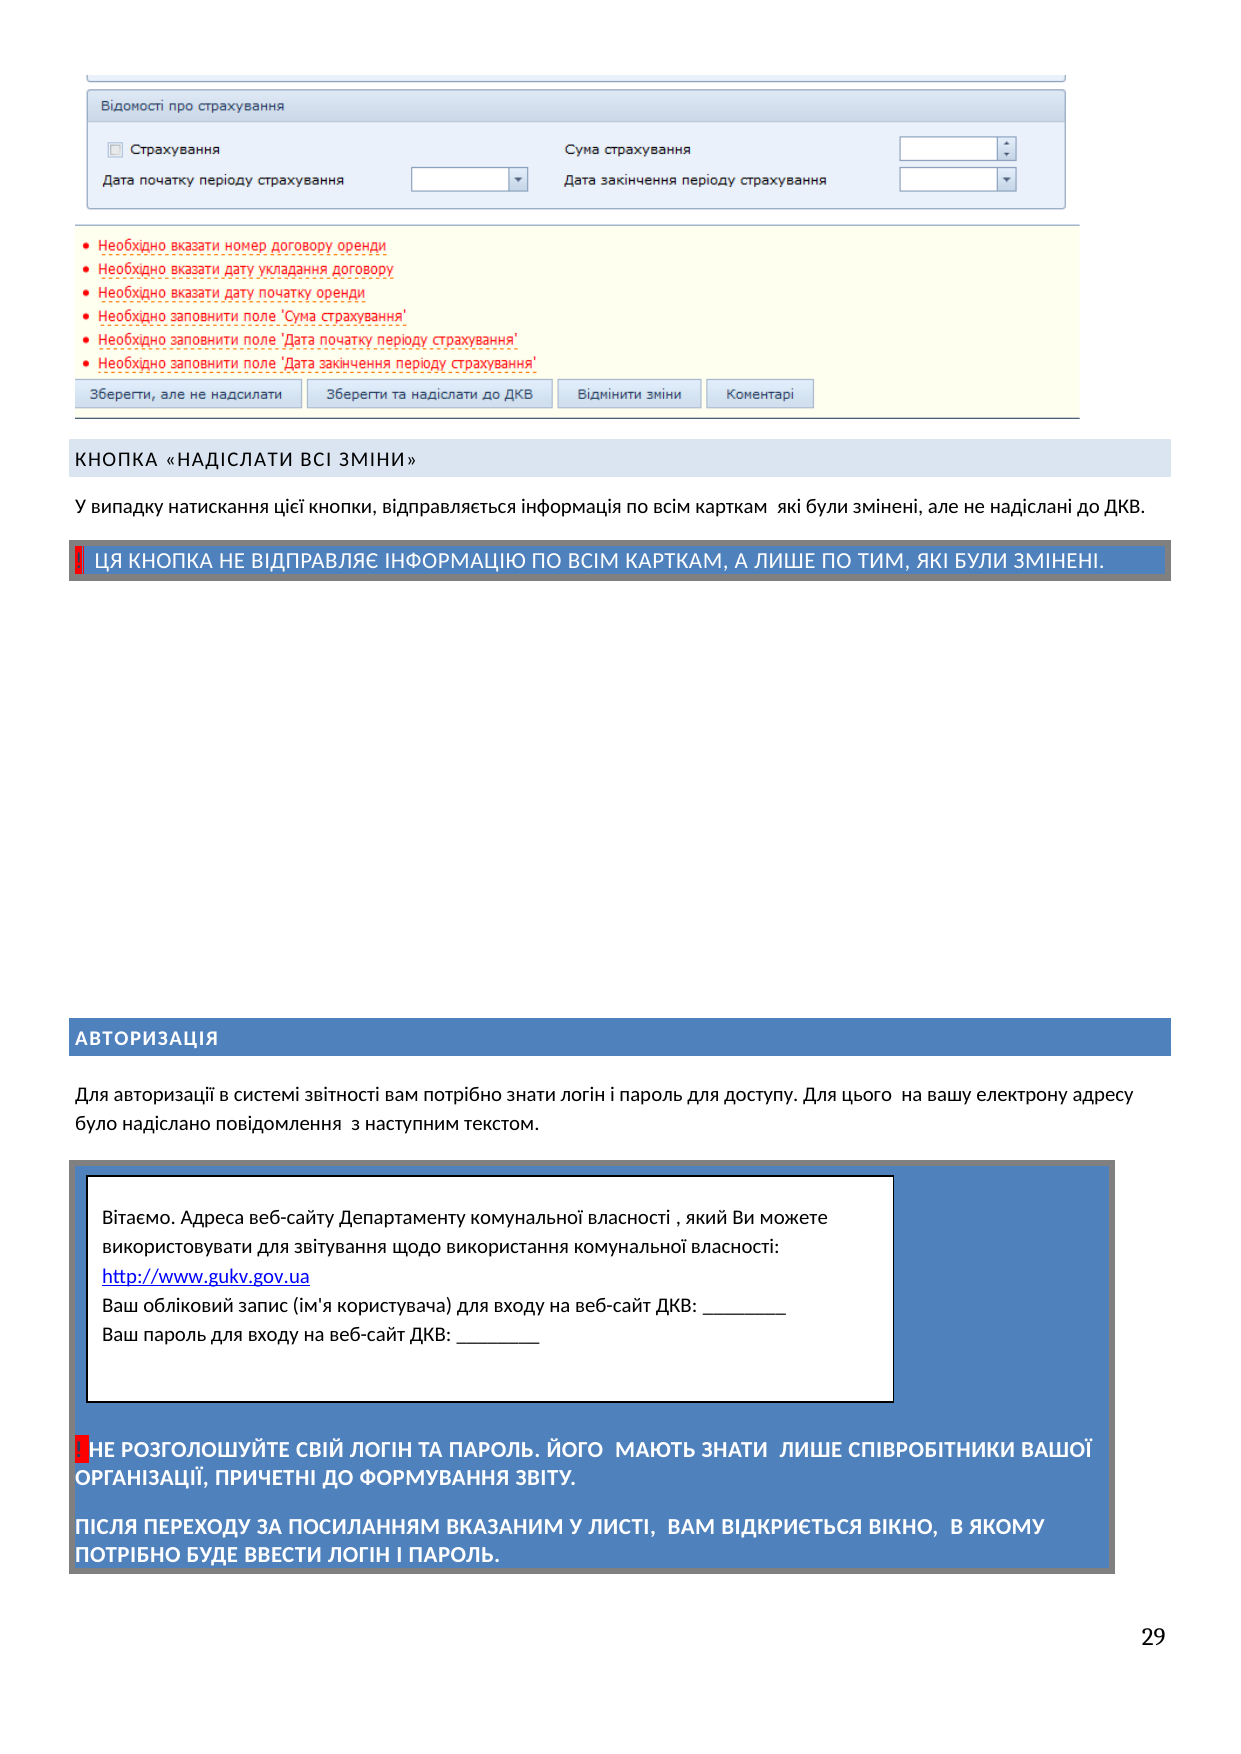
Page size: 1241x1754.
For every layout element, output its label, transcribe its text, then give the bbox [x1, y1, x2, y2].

subtitle ! Ця кнопка не відправляє інформацію по всім карткам, а лише по тим, які були змінені. [84, 546, 1165, 574]
picture [75, 75, 1080, 419]
text У випадку натискання цієї кнопки, відправляється інформація по всім карткам які були змінені, але не надіслані до ДКВ. [75, 494, 1165, 519]
text Для авторизації в системі звітності вам потрібно знати логін і пароль для доступу. Для цього на вашу електрону адресу було надіслано повідомлення з наступним текстом. [75, 1081, 1165, 1136]
subtitle Після переходу за посиланням вказаним у листі, Вам відкриється вікно, в якому потрібно буде ввести логін і пароль. [75, 1506, 1109, 1568]
subtitle Кнопка «Надіслати всі зміни» [75, 446, 1165, 471]
subtitle Авторизація [75, 1025, 1165, 1050]
subtitle ! Не розголошуйте свій логін та пароль. Його мають знати лише співробітники Вашої організації, причетні до формування звіту. [75, 1166, 1109, 1491]
